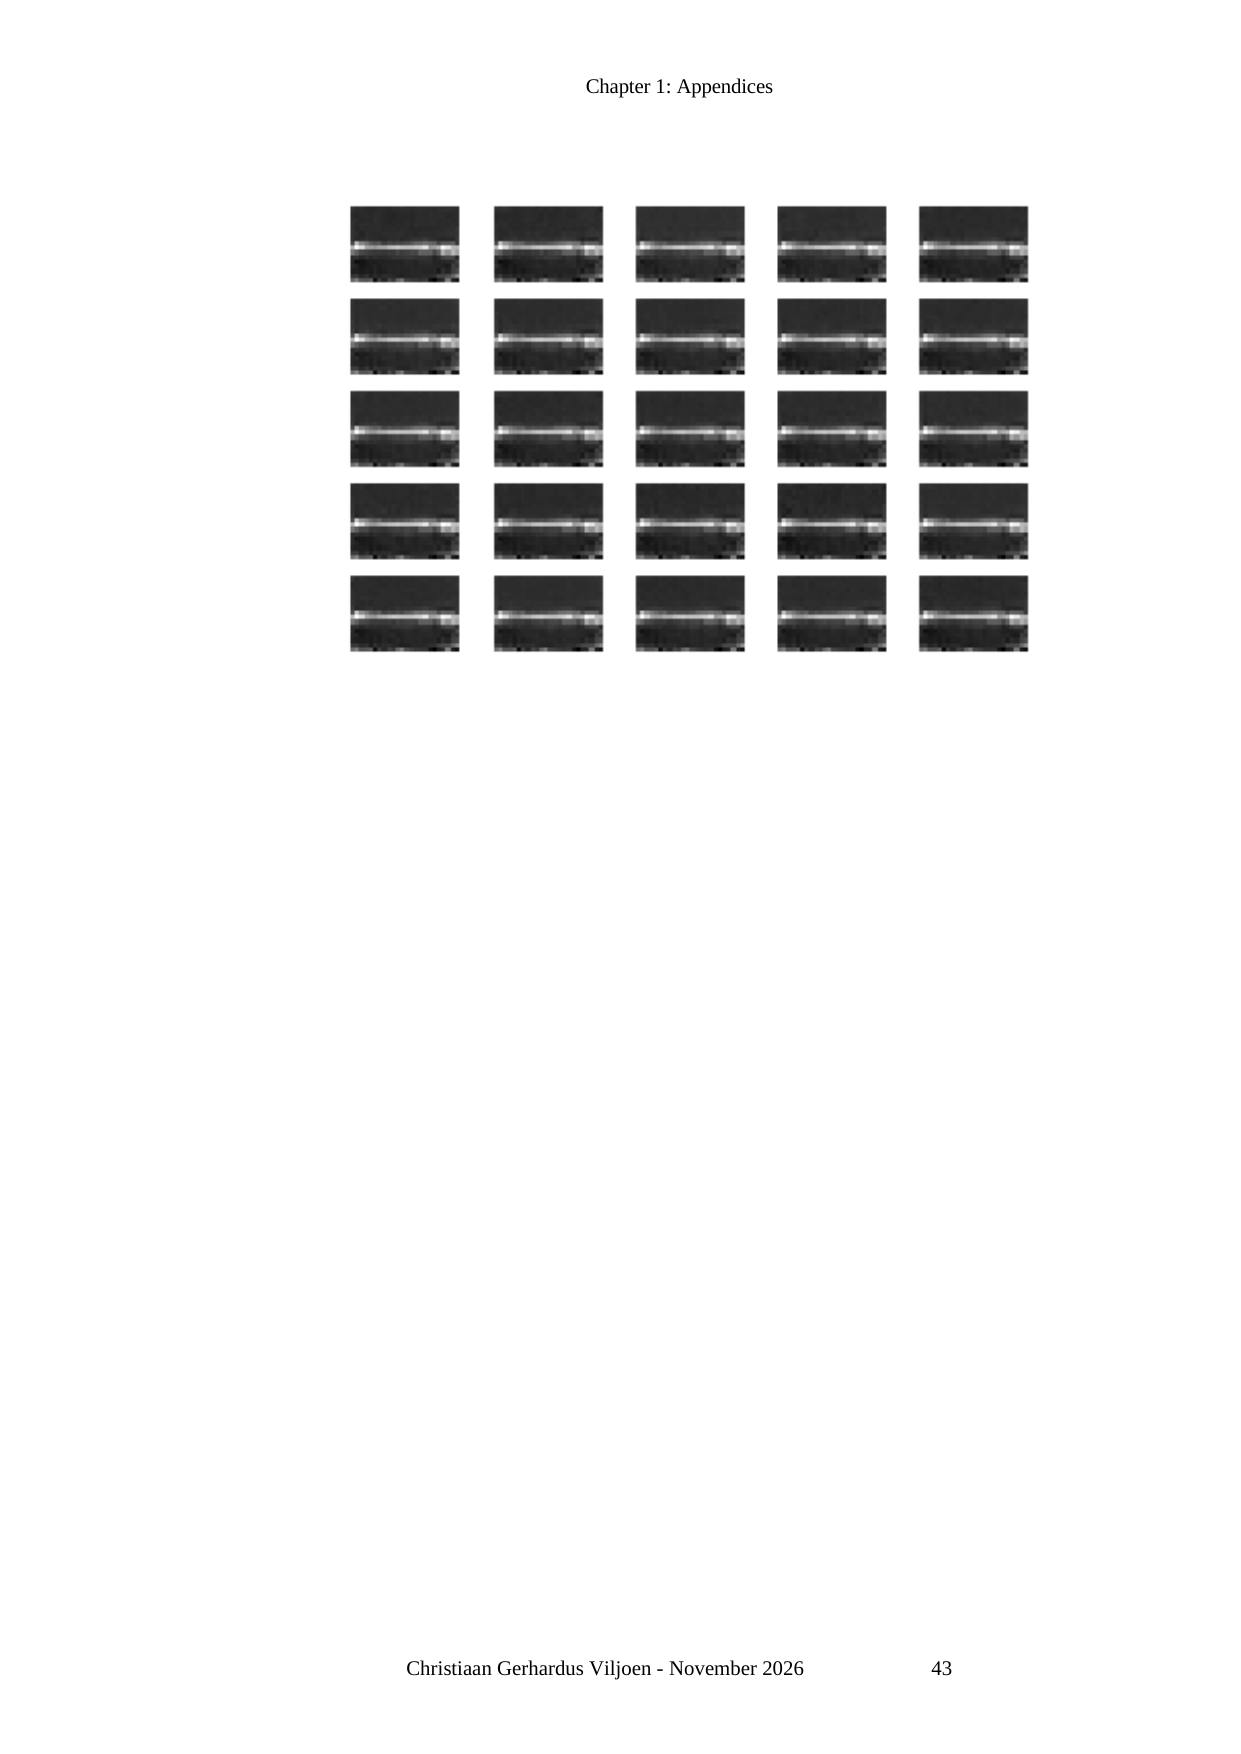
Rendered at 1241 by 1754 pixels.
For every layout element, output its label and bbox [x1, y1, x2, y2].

picture [236, 135, 1123, 726]
